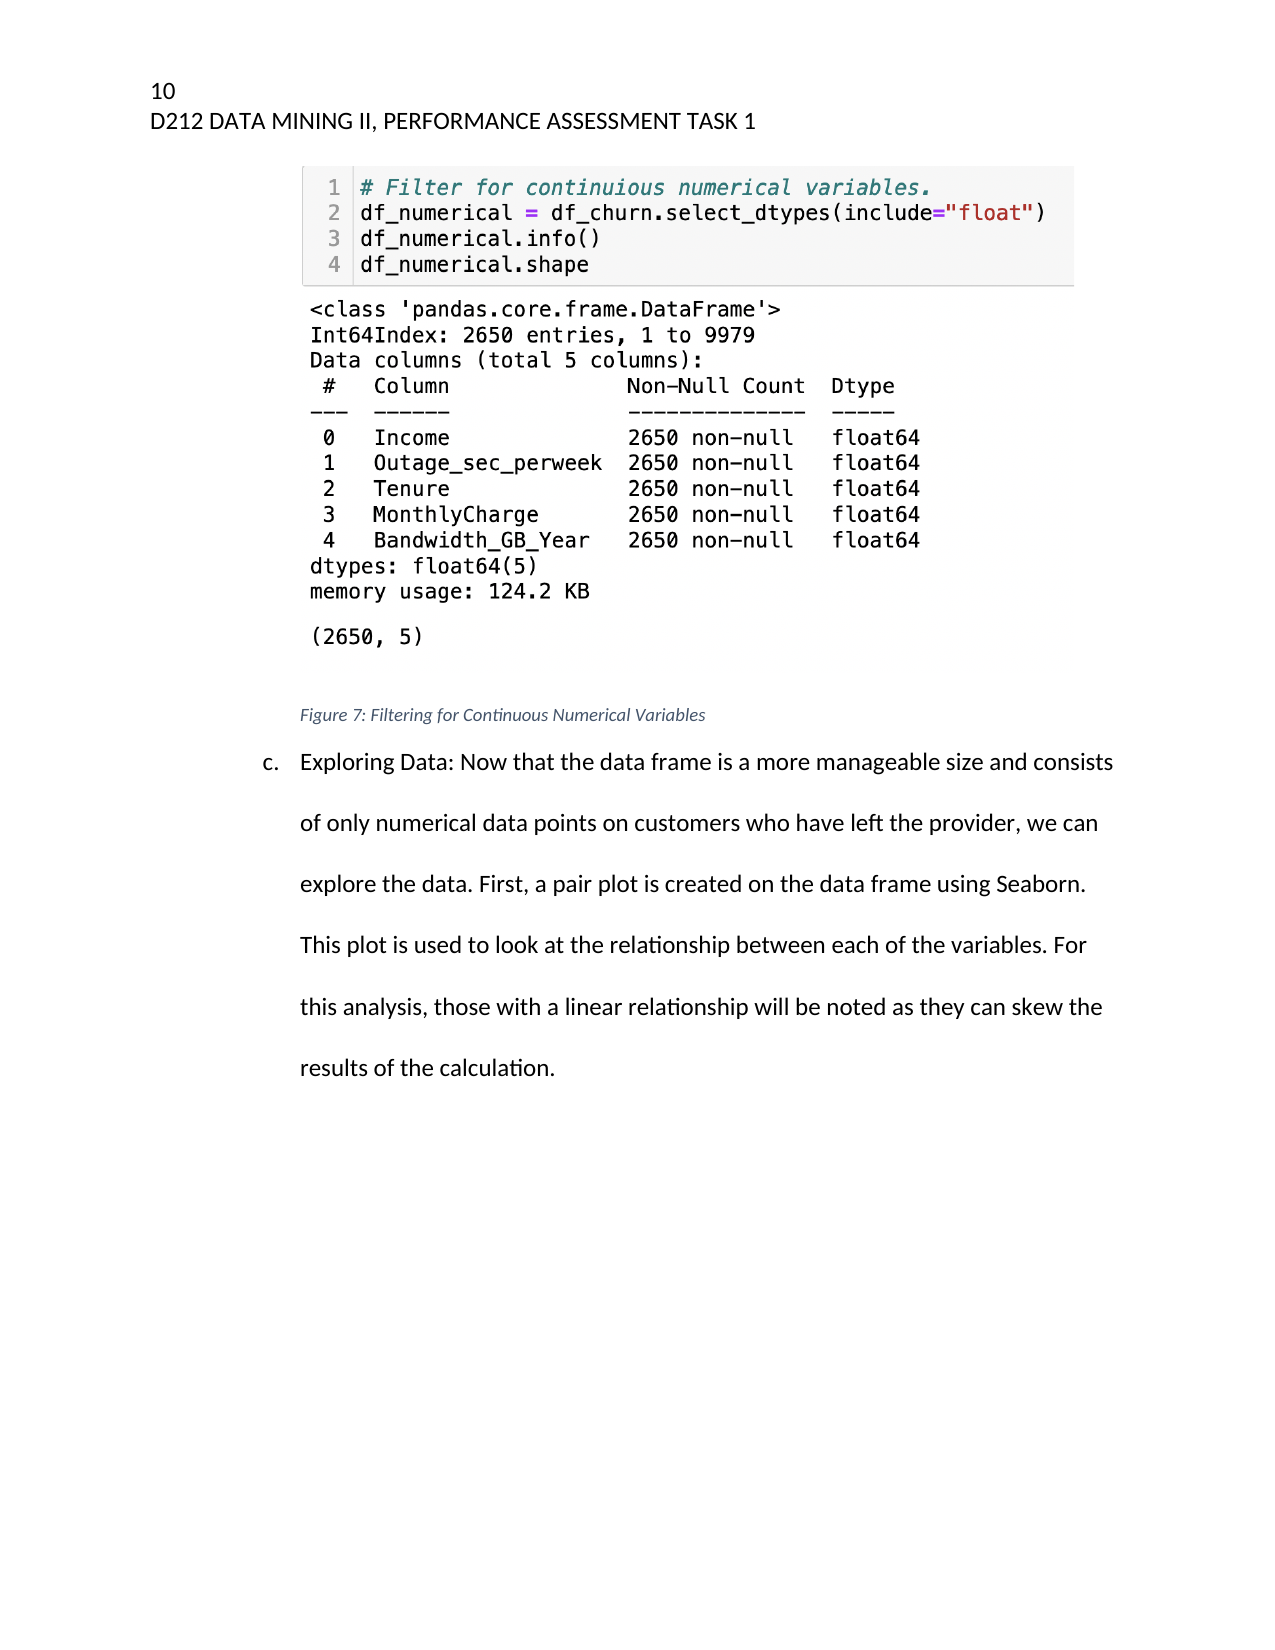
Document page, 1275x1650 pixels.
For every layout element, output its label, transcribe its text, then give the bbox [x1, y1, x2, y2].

list Exploring Data: Now that the data frame is a more manageable size and consists of only numerical data points on customers who have left the provider, we can explore the data. First, a pair plot is created on the data frame using Seaborn. This plot is used to look at the relationship between each of the variables. For this analysis, those with a linear relationship will be noted as they can skew the results of the calculation. [262, 747, 1125, 1082]
picture [300, 166, 1075, 673]
